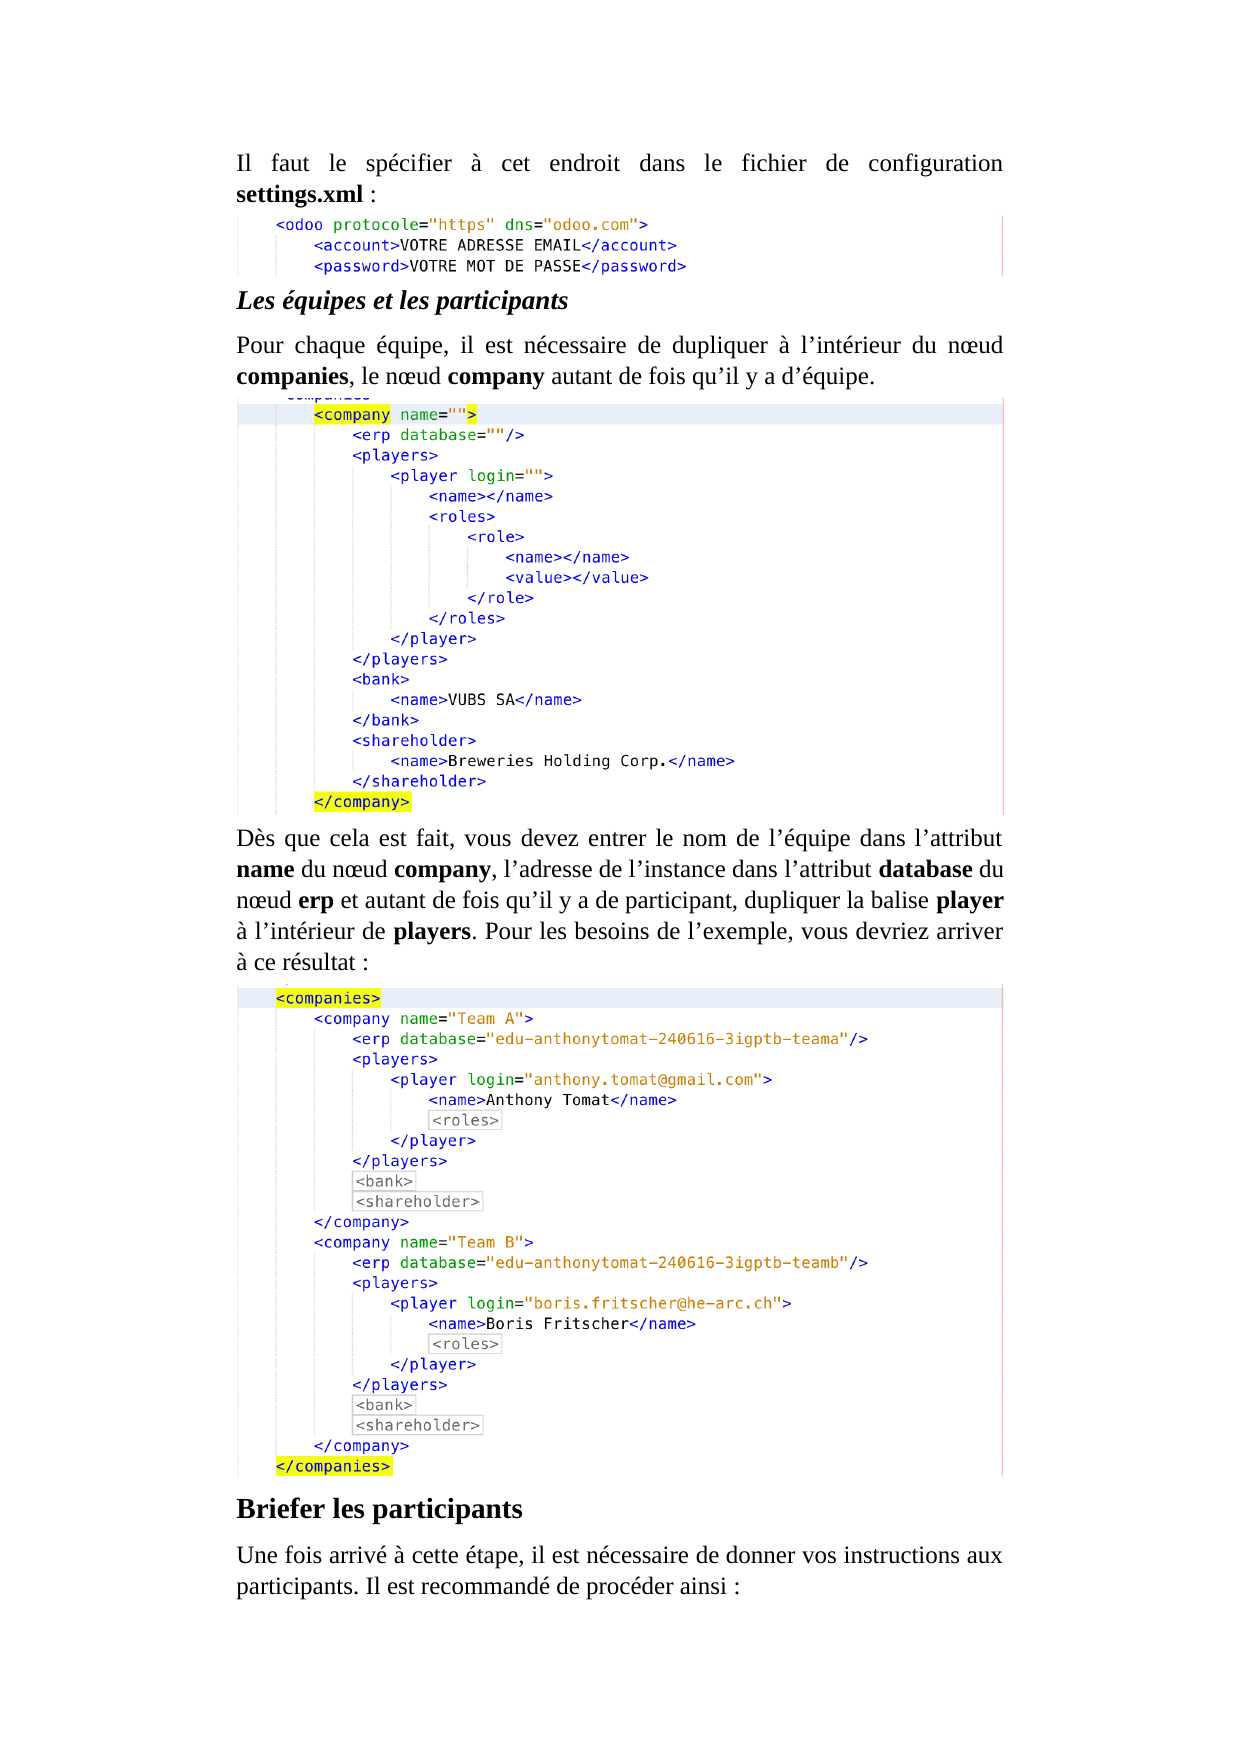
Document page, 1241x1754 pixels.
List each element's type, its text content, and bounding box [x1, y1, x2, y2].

text Pour chaque équipe, il est nécessaire de dupliquer à l’intérieur du nœud companies, le nœud company autant de fois qu’il y a d’équipe. [236, 330, 1004, 390]
text Il faut le spécifier à cet endroit dans le fichier de configuration settings.xml : [236, 148, 1004, 207]
text Une fois arrivé à cette étape, il est nécessaire de donner vos instructions aux participants. Il est recommandé de procéder ainsi : [236, 1540, 1004, 1600]
text Dès que cela est fait, vous devez entrer le nom de l’équipe dans l’attribut name du nœud company, l’adresse de l’instance dans l’attribut database du nœud erp et autant de fois qu’il y a de participant, dupliquer la balise player à l’intérieur de players. Pour les besoins de l’exemple, vous devriez arriver à ce résultat : [236, 823, 1004, 976]
picture [236, 984, 1004, 1477]
picture [236, 398, 1004, 815]
picture [236, 216, 1004, 276]
text Briefer les participants [236, 1491, 1004, 1525]
text Les équipes et les participants [236, 284, 1004, 315]
